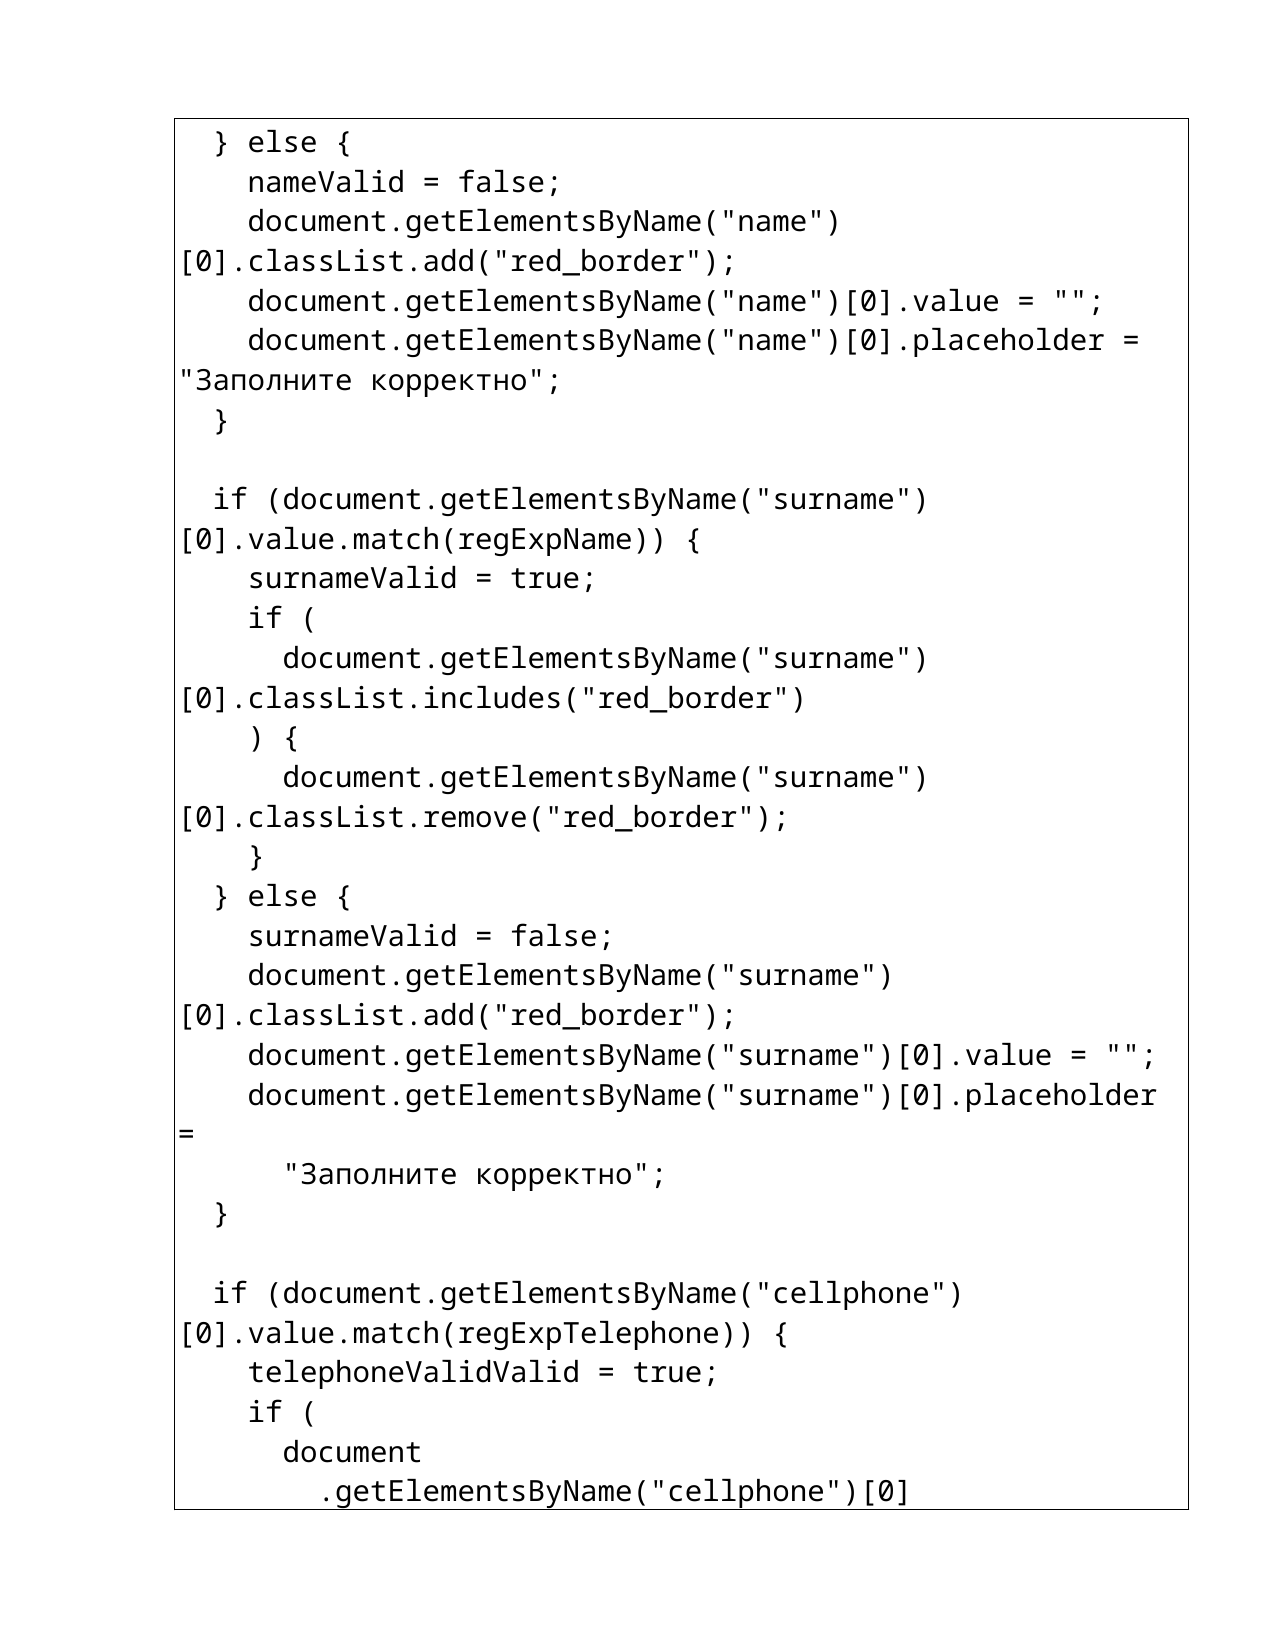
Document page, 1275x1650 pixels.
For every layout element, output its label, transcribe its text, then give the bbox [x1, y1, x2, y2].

text document [177, 1431, 1186, 1471]
text .getElementsByName("cellphone")[0] [177, 1471, 1186, 1509]
text document.getElementsByName("name")[0].placeholder = "Заполните корректно"; [177, 320, 1186, 399]
text document.getElementsByName("surname")[0].placeholder = [177, 1074, 1186, 1153]
text if ( [177, 1391, 1186, 1431]
text surnameValid = true; [177, 558, 1186, 597]
text nameValid = false; [177, 161, 1186, 201]
text document.getElementsByName("surname")[0].classList.remove("red_border"); [177, 756, 1186, 836]
text document.getElementsByName("name")[0].value = ""; [177, 280, 1186, 320]
text document.getElementsByName("surname")[0].value = ""; [177, 1034, 1186, 1074]
text ) { [177, 717, 1186, 756]
text } else { [177, 875, 1186, 915]
text surnameValid = false; [177, 915, 1186, 955]
text } [177, 836, 1186, 875]
text if (document.getElementsByName("cellphone")[0].value.match(regExpTelephone)) { [177, 1272, 1186, 1352]
text document.getElementsByName("name")[0].classList.add("red_border"); [177, 201, 1186, 280]
text document.getElementsByName("surname")[0].classList.includes("red_border") [177, 637, 1186, 717]
text } [177, 1193, 1186, 1232]
text telephoneValidValid = true; [177, 1352, 1186, 1391]
text } [177, 399, 1186, 439]
text if (document.getElementsByName("surname")[0].value.match(regExpName)) { [177, 478, 1186, 558]
text "Заполните корректно"; [177, 1153, 1186, 1193]
text if ( [177, 597, 1186, 637]
text document.getElementsByName("surname")[0].classList.add("red_border"); [177, 955, 1186, 1034]
text } else { [175, 119, 1188, 161]
